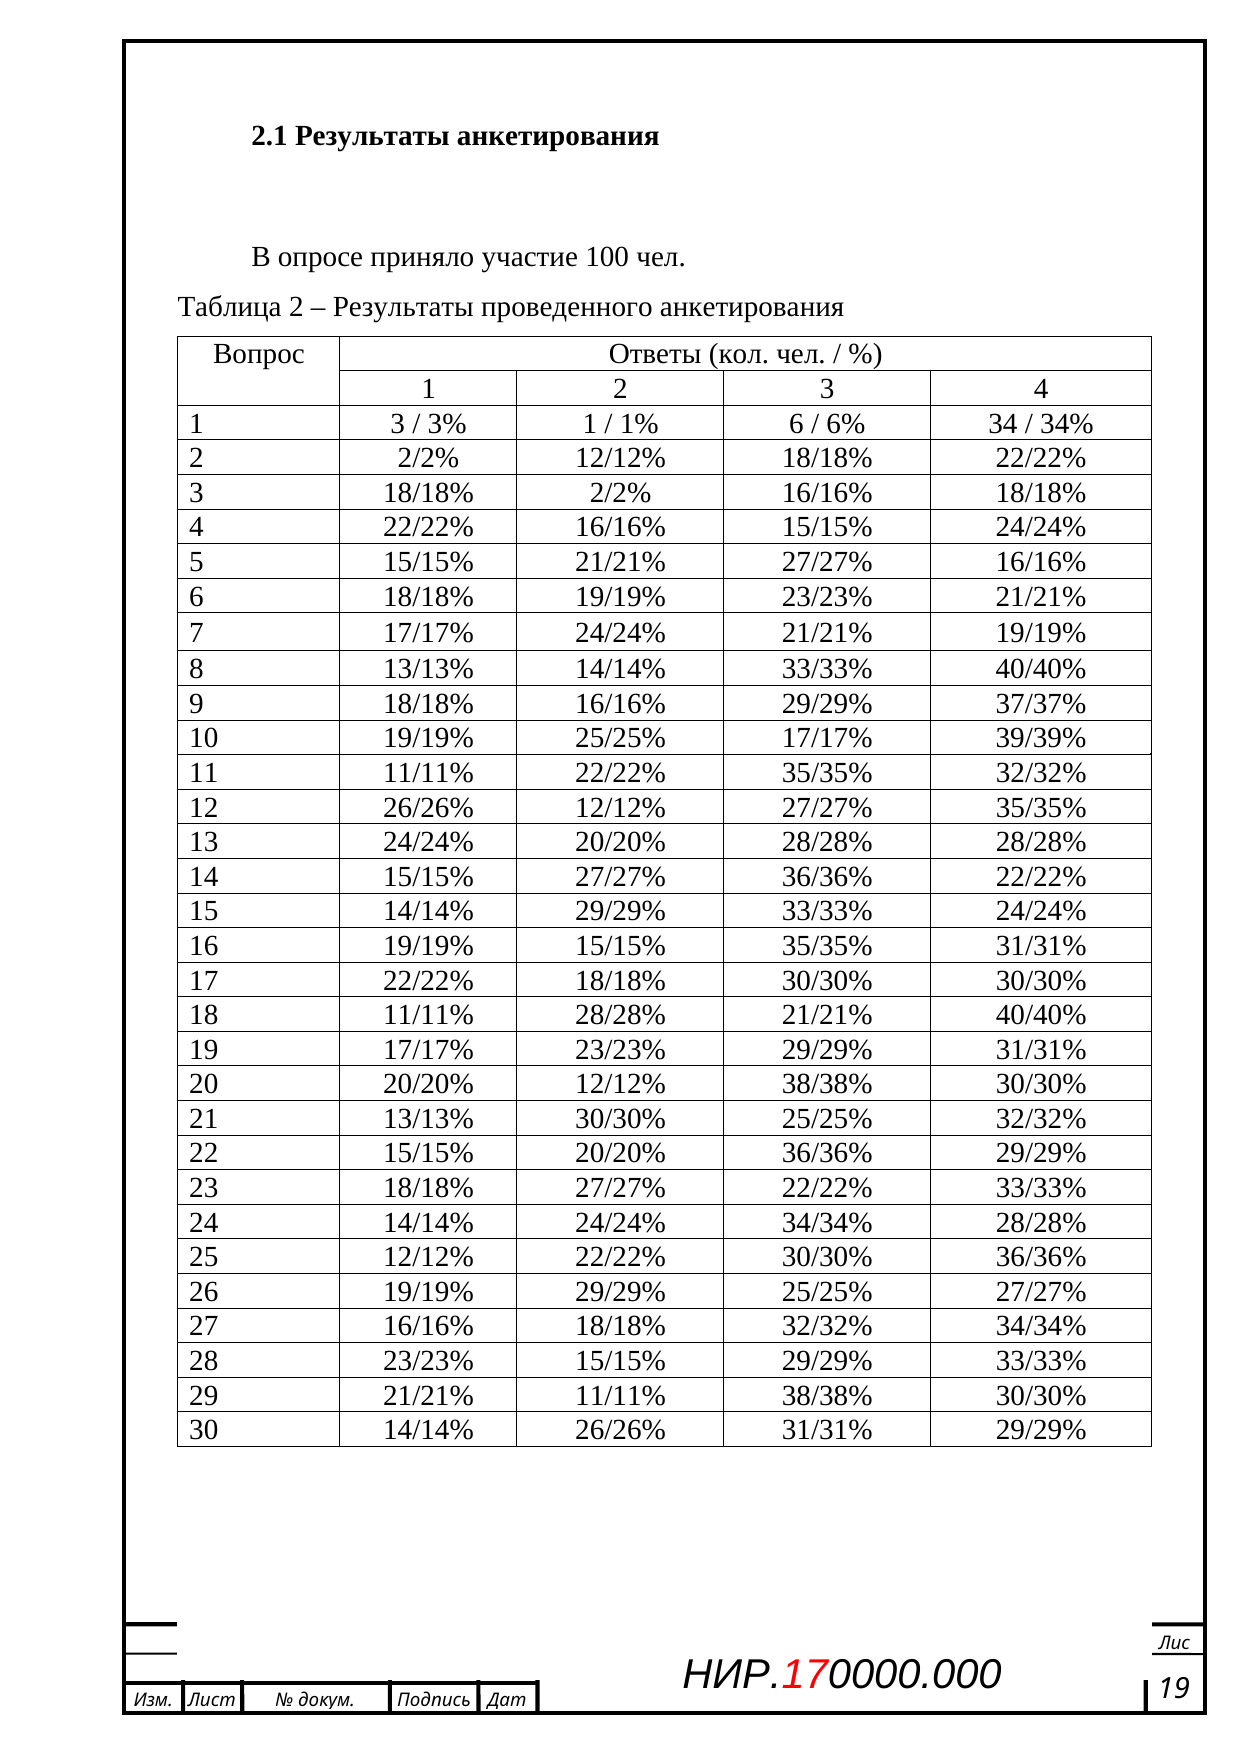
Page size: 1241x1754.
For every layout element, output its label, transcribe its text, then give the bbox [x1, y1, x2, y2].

table_cell 38/38% [724, 1066, 930, 1100]
table_cell 8 [178, 651, 339, 685]
table_cell 17 [178, 963, 339, 996]
table_cell 12/12% [517, 1066, 723, 1100]
table_cell 14/14% [517, 651, 723, 685]
table_cell 15/15% [517, 1343, 723, 1377]
text Таблица 2 – Результаты проведенного анкетирования [177, 289, 1152, 323]
table_cell 33/33% [931, 1170, 1151, 1204]
table_cell 2/2% [517, 475, 723, 508]
table_cell 22/22% [931, 440, 1151, 474]
table_cell 37/37% [931, 686, 1151, 719]
table_cell 22/22% [517, 1239, 723, 1273]
table_cell 5 [178, 544, 339, 578]
table_cell 36/36% [724, 859, 930, 892]
table_cell 29/29% [931, 1136, 1151, 1169]
table_cell 20/20% [517, 824, 723, 858]
table_cell 2 [517, 371, 723, 405]
table_cell 25/25% [724, 1274, 930, 1307]
table_cell 24/24% [517, 1205, 723, 1238]
table_cell 23/23% [724, 579, 930, 612]
table_cell 18/18% [517, 963, 723, 996]
table_cell 40/40% [931, 997, 1151, 1031]
text В опросе приняло участие 100 чел. [177, 239, 1152, 273]
table_cell 27/27% [517, 1170, 723, 1204]
table_cell 3 [178, 475, 339, 508]
table_cell 21/21% [340, 1378, 516, 1411]
table_cell 26/26% [517, 1412, 723, 1446]
table_cell 22/22% [340, 510, 516, 543]
table_cell 10 [178, 721, 339, 754]
table_cell 34/34% [724, 1205, 930, 1238]
table_cell 19/19% [340, 1274, 516, 1307]
table_cell 13 [178, 824, 339, 858]
table_cell 29/29% [724, 1032, 930, 1065]
table_cell 40/40% [931, 651, 1151, 685]
table_cell 28/28% [931, 1205, 1151, 1238]
table_cell 29/29% [517, 1274, 723, 1307]
table_cell 31/31% [931, 928, 1151, 962]
table_cell 22/22% [724, 1170, 930, 1204]
table_cell 3 / 3% [340, 406, 516, 439]
table_cell 12 [178, 790, 339, 823]
table_cell 36/36% [931, 1239, 1151, 1273]
table_cell 23/23% [340, 1343, 516, 1377]
table_cell 36/36% [724, 1136, 930, 1169]
table_cell 27 [178, 1309, 339, 1342]
table_cell 31/31% [724, 1412, 930, 1446]
table_cell 30 [178, 1412, 339, 1446]
table_cell 18/18% [340, 579, 516, 612]
table_cell 27/27% [931, 1274, 1151, 1307]
table_cell 32/32% [724, 1309, 930, 1342]
table_cell 28 [178, 1343, 339, 1377]
table_cell 22/22% [517, 755, 723, 789]
table_cell 20 [178, 1066, 339, 1100]
table_cell 15/15% [340, 1136, 516, 1169]
table_cell 15 [178, 894, 339, 927]
table_cell 2/2% [340, 440, 516, 474]
table_cell 12/12% [517, 790, 723, 823]
table_cell 27/27% [724, 544, 930, 578]
table_cell 1 [178, 406, 339, 439]
table_cell 14/14% [340, 894, 516, 927]
table_cell 17/17% [340, 1032, 516, 1065]
table_cell 33/33% [724, 894, 930, 927]
table_cell 12/12% [517, 440, 723, 474]
table_cell 22/22% [340, 963, 516, 996]
table_cell 14/14% [340, 1205, 516, 1238]
table_cell 1 / 1% [517, 406, 723, 439]
table_cell 21/21% [517, 544, 723, 578]
table_cell 13/13% [340, 1101, 516, 1134]
table_cell 18/18% [340, 1170, 516, 1204]
table_cell 20/20% [340, 1066, 516, 1100]
table_cell 33/33% [724, 651, 930, 685]
table_cell 25/25% [724, 1101, 930, 1134]
table_cell 11/11% [340, 997, 516, 1031]
table_cell 19/19% [517, 579, 723, 612]
table_cell 14 [178, 859, 339, 892]
table_cell 27/27% [724, 790, 930, 823]
table_cell 20/20% [517, 1136, 723, 1169]
table_cell 18/18% [340, 686, 516, 719]
table_cell 29/29% [931, 1412, 1151, 1446]
table_cell 31/31% [931, 1032, 1151, 1065]
table_cell 28/28% [724, 824, 930, 858]
table_cell 15/15% [340, 859, 516, 892]
table_cell 11/11% [340, 755, 516, 789]
table_cell 22 [178, 1136, 339, 1169]
table_header Ответы (кол. чел. / %) [340, 337, 1151, 370]
table_cell 21/21% [724, 613, 930, 650]
table_cell 17/17% [340, 613, 516, 650]
table_cell 7 [178, 613, 339, 650]
table_cell 34 / 34% [931, 406, 1151, 439]
table_cell 1 [340, 371, 516, 405]
table_cell 19/19% [340, 928, 516, 962]
table_cell 24/24% [340, 824, 516, 858]
table_cell 15/15% [724, 510, 930, 543]
table_cell 2 [178, 440, 339, 474]
table_cell 6 [178, 579, 339, 612]
table_cell 16/16% [517, 510, 723, 543]
table_cell 32/32% [931, 1101, 1151, 1134]
table_cell 28/28% [931, 824, 1151, 858]
table_cell 29/29% [724, 686, 930, 719]
table_cell 34/34% [931, 1309, 1151, 1342]
table_cell 28/28% [517, 997, 723, 1031]
table_cell 19 [178, 1032, 339, 1065]
table_cell 29/29% [724, 1343, 930, 1377]
subtitle 2.1 Результаты анкетирования [177, 118, 1152, 152]
table_cell 29/29% [517, 894, 723, 927]
table_cell 11/11% [517, 1378, 723, 1411]
table_cell 30/30% [931, 1378, 1151, 1411]
table_cell 13/13% [340, 651, 516, 685]
table_cell 35/35% [724, 928, 930, 962]
table_cell 25/25% [517, 721, 723, 754]
table_cell 30/30% [517, 1101, 723, 1134]
table_cell 3 [724, 371, 930, 405]
table_cell 22/22% [931, 859, 1151, 892]
table_cell 23 [178, 1170, 339, 1204]
table_cell 16/16% [517, 686, 723, 719]
table_cell 16/16% [340, 1309, 516, 1342]
table_header Вопрос [178, 337, 339, 405]
table_cell 24/24% [931, 894, 1151, 927]
table_cell 14/14% [340, 1412, 516, 1446]
table_cell 16 [178, 928, 339, 962]
table_cell 19/19% [931, 613, 1151, 650]
table_cell 17/17% [724, 721, 930, 754]
table_cell 30/30% [931, 1066, 1151, 1100]
table_cell 21/21% [931, 579, 1151, 612]
table_cell 25 [178, 1239, 339, 1273]
table_cell 24 [178, 1205, 339, 1238]
table_cell 26 [178, 1274, 339, 1307]
table_cell 30/30% [931, 963, 1151, 996]
table_cell 4 [178, 510, 339, 543]
table_cell 18/18% [931, 475, 1151, 508]
table_cell 26/26% [340, 790, 516, 823]
table_cell 15/15% [340, 544, 516, 578]
table_cell 21 [178, 1101, 339, 1134]
table_cell 33/33% [931, 1343, 1151, 1377]
table_cell 27/27% [517, 859, 723, 892]
table_cell 24/24% [931, 510, 1151, 543]
table_cell 35/35% [931, 790, 1151, 823]
table_cell 38/38% [724, 1378, 930, 1411]
table_cell 9 [178, 686, 339, 719]
table_cell 18/18% [724, 440, 930, 474]
table_cell 39/39% [931, 721, 1151, 754]
table_cell 30/30% [724, 963, 930, 996]
table_cell 18/18% [517, 1309, 723, 1342]
table_cell 15/15% [517, 928, 723, 962]
table_cell 18/18% [340, 475, 516, 508]
table_cell 6 / 6% [724, 406, 930, 439]
table_cell 24/24% [517, 613, 723, 650]
table_cell 19/19% [340, 721, 516, 754]
table_cell 16/16% [724, 475, 930, 508]
table_cell 4 [931, 371, 1151, 405]
table_cell 30/30% [724, 1239, 930, 1273]
table_cell 21/21% [724, 997, 930, 1031]
table_cell 23/23% [517, 1032, 723, 1065]
table_cell 11 [178, 755, 339, 789]
table_cell 16/16% [931, 544, 1151, 578]
table_cell 35/35% [724, 755, 930, 789]
table_cell 18 [178, 997, 339, 1031]
table_cell 29 [178, 1378, 339, 1411]
table_cell 12/12% [340, 1239, 516, 1273]
table_cell 32/32% [931, 755, 1151, 789]
